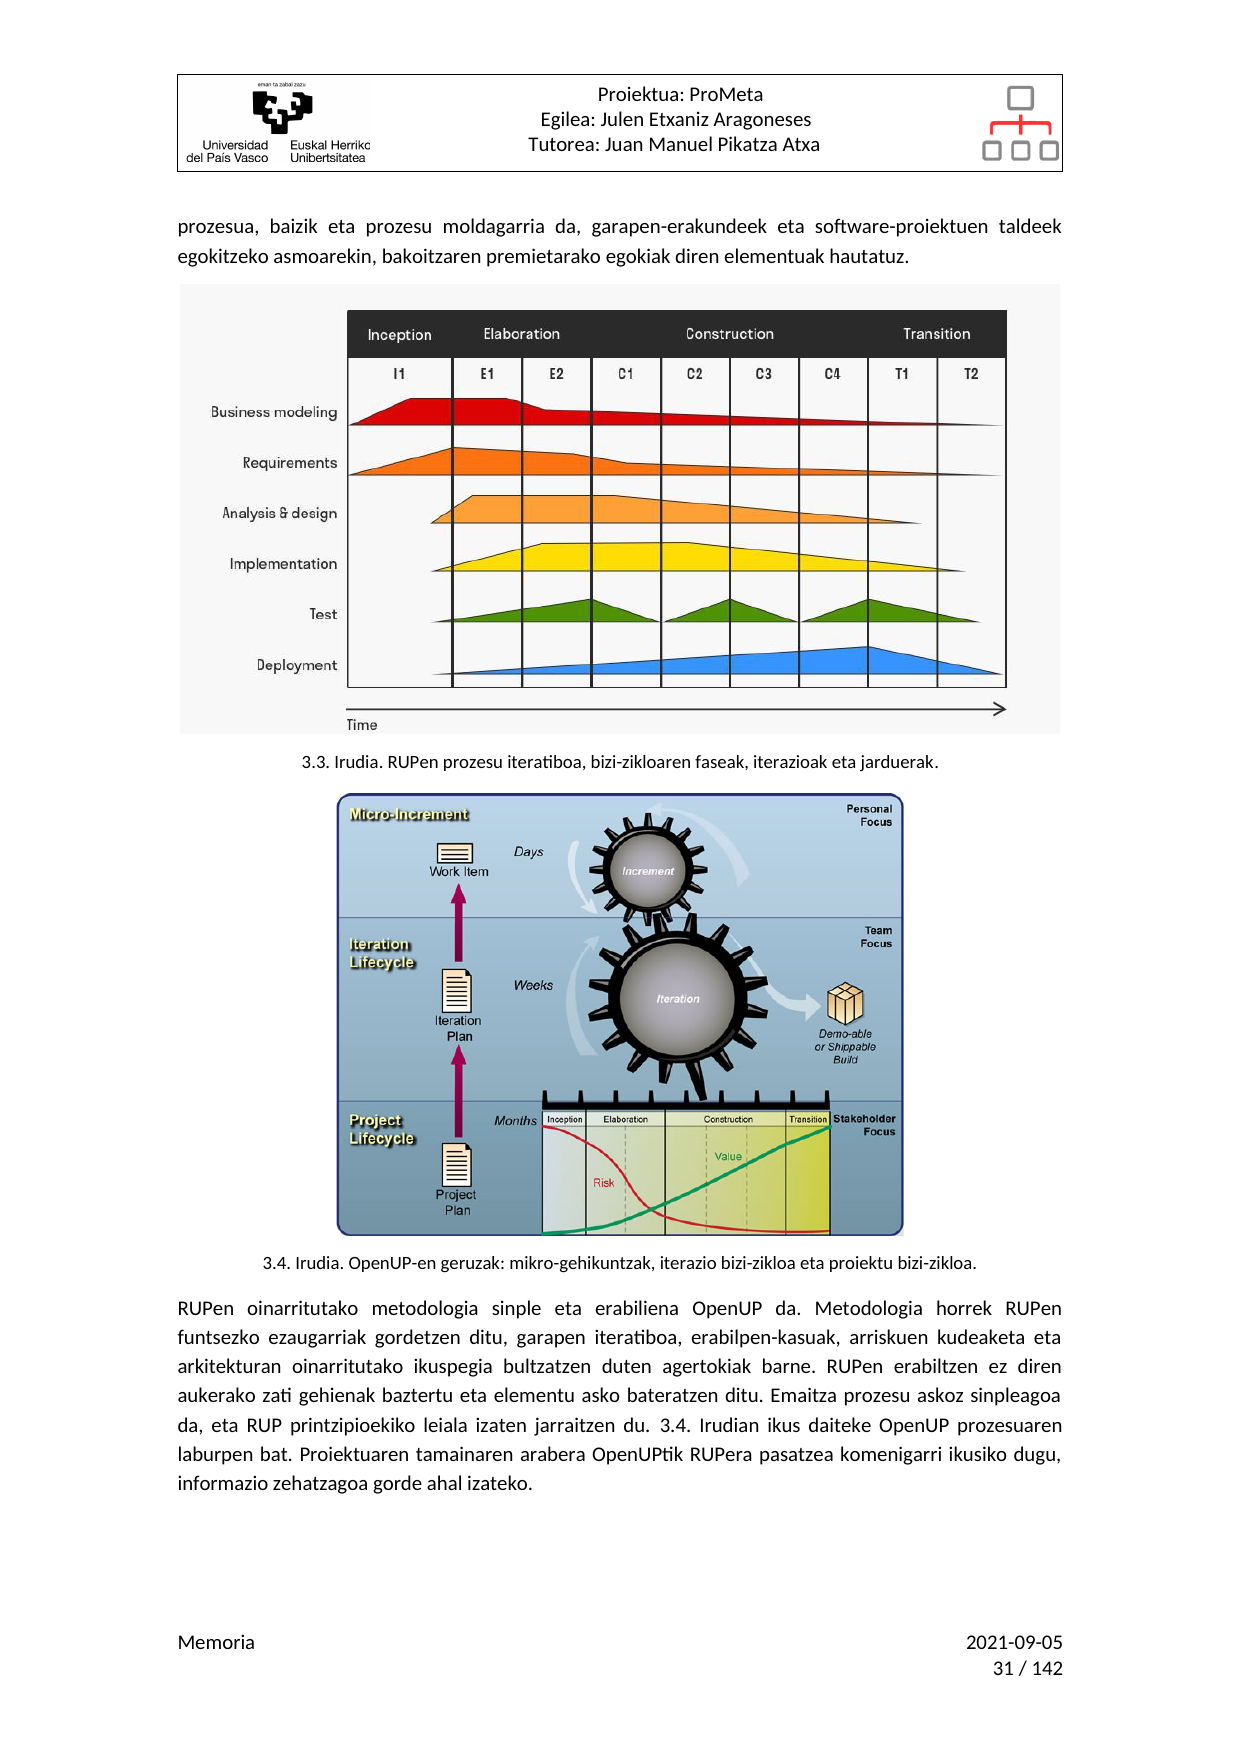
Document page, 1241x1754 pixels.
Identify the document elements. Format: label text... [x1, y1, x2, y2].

picture [978, 80, 1060, 162]
picture [336, 793, 904, 1236]
picture [182, 81, 370, 162]
picture [179, 284, 1061, 734]
